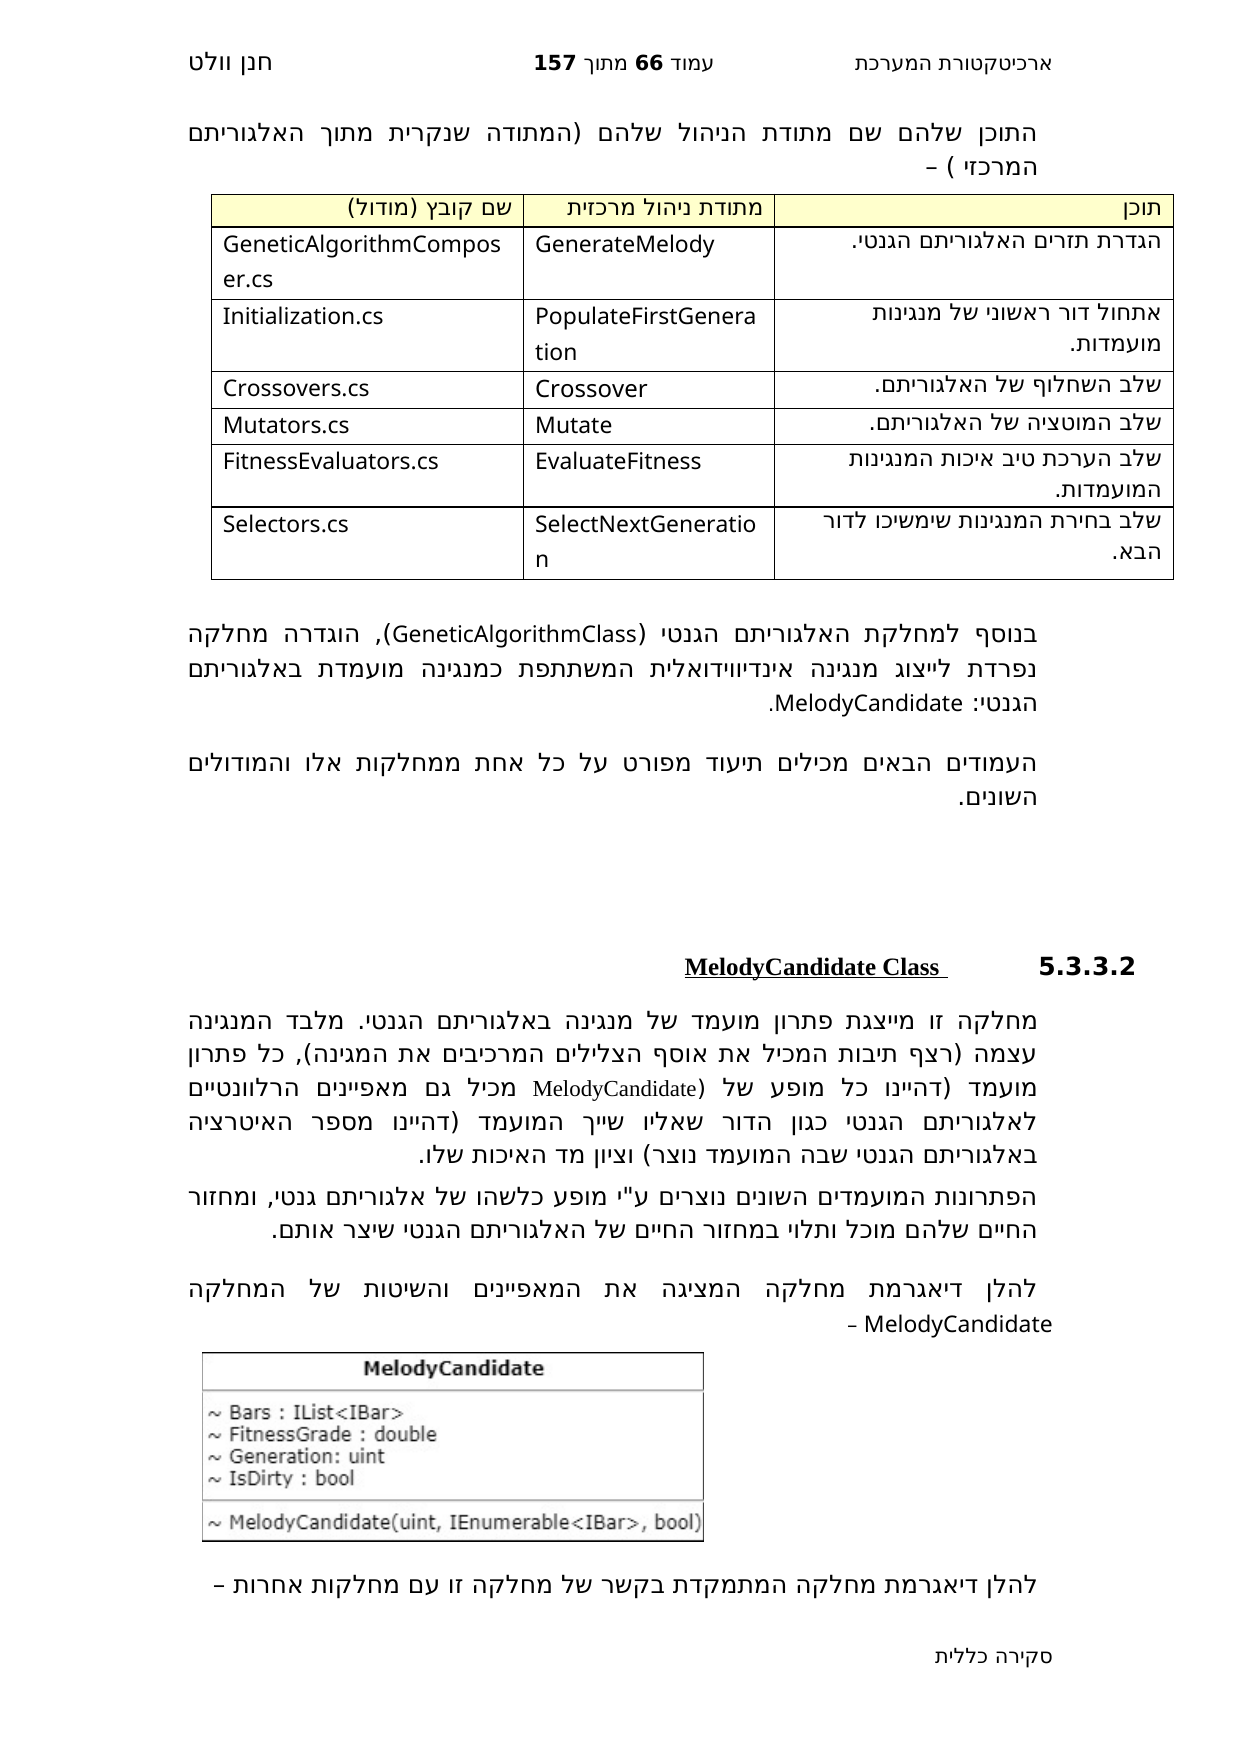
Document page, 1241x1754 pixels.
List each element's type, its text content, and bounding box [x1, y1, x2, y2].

table_cell שלב השחלוף של האלגוריתם. [775, 372, 1173, 408]
table_cell FitnessEvaluators.cs [212, 445, 523, 506]
table_cell שלב המוטציה של האלגוריתם. [775, 409, 1173, 444]
table_cell Mutators.cs [212, 409, 523, 444]
table_cell Initialization.cs [212, 300, 523, 371]
table_cell Crossovers.cs [212, 372, 523, 408]
text בנוסף למחלקת האלגוריתם הגנטי (GeneticAlgorithmClass), הוגדרה מחלקה נפרדת לייצוג מנגינה אינדיווידואלית המשתתפת כמנגינה מועמדת באלגוריתם הגנטי: MelodyCandidate. [187, 618, 1038, 718]
text להלן דיאגרמת מחלקה המציגה את המאפיינים והשיטות של המחלקה MelodyCandidate – [187, 1274, 1053, 1339]
table_cell Selectors.cs [212, 508, 523, 578]
subtitle MelodyCandidate Class [187, 952, 1038, 981]
table_header תוכן [775, 195, 1173, 226]
text הפתרונות המועמדים השונים נוצרים ע"י מופע כלשהו של אלגוריתם גנטי, ומחזור החיים שלהם מוכל ותלוי במחזור החיים של האלגוריתם הגנטי שיצר אותם. [187, 1182, 1038, 1245]
table_cell GeneticAlgorithmComposer.cs [212, 228, 523, 298]
picture [202, 1352, 704, 1542]
table_cell שלב בחירת המנגינות שימשיכו לדור הבא. [775, 508, 1173, 578]
text העמודים הבאים מכילים תיעוד מפורט על כל אחת ממחלקות אלו והמודולים השונים. [187, 748, 1038, 811]
table_cell Crossover [524, 372, 774, 408]
table_cell הגדרת תזרים האלגוריתם הגנטי. [775, 228, 1173, 298]
table_cell EvaluateFitness [524, 445, 774, 506]
text להלן דיאגרמת מחלקה המתמקדת בקשר של מחלקה זו עם מחלקות אחרות – [187, 1571, 1053, 1600]
table_cell GenerateMelody [524, 228, 774, 298]
table_header שם קובץ (מודול) [212, 195, 523, 226]
table_cell Mutate [524, 409, 774, 444]
table_cell שלב הערכת טיב איכות המנגינות המועמדות. [775, 445, 1173, 506]
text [187, 118, 1038, 181]
table_header מתודת ניהול מרכזית [524, 195, 774, 226]
text מחלקה זו מייצגת פתרון מועמד של מנגינה באלגוריתם הגנטי. מלבד המנגינה עצמה (רצף תיבות המכיל את אוסף הצלילים המרכיבים את המגינה), כל פתרון מועמד (דהיינו כל מופע של (MelodyCandidate מכיל גם מאפיינים הרלוונטיים לאלגוריתם הגנטי כגון הדור שאליו שייך המועמד (דהיינו מספר האיטרציה באלגוריתם הגנטי שבה המועמד נוצר) וציון מד האיכות שלו. [187, 1006, 1038, 1169]
table_cell PopulateFirstGeneration [524, 300, 774, 371]
table_cell SelectNextGeneration [524, 508, 774, 578]
table_cell אתחול דור ראשוני של מנגינות מועמדות. [775, 300, 1173, 371]
